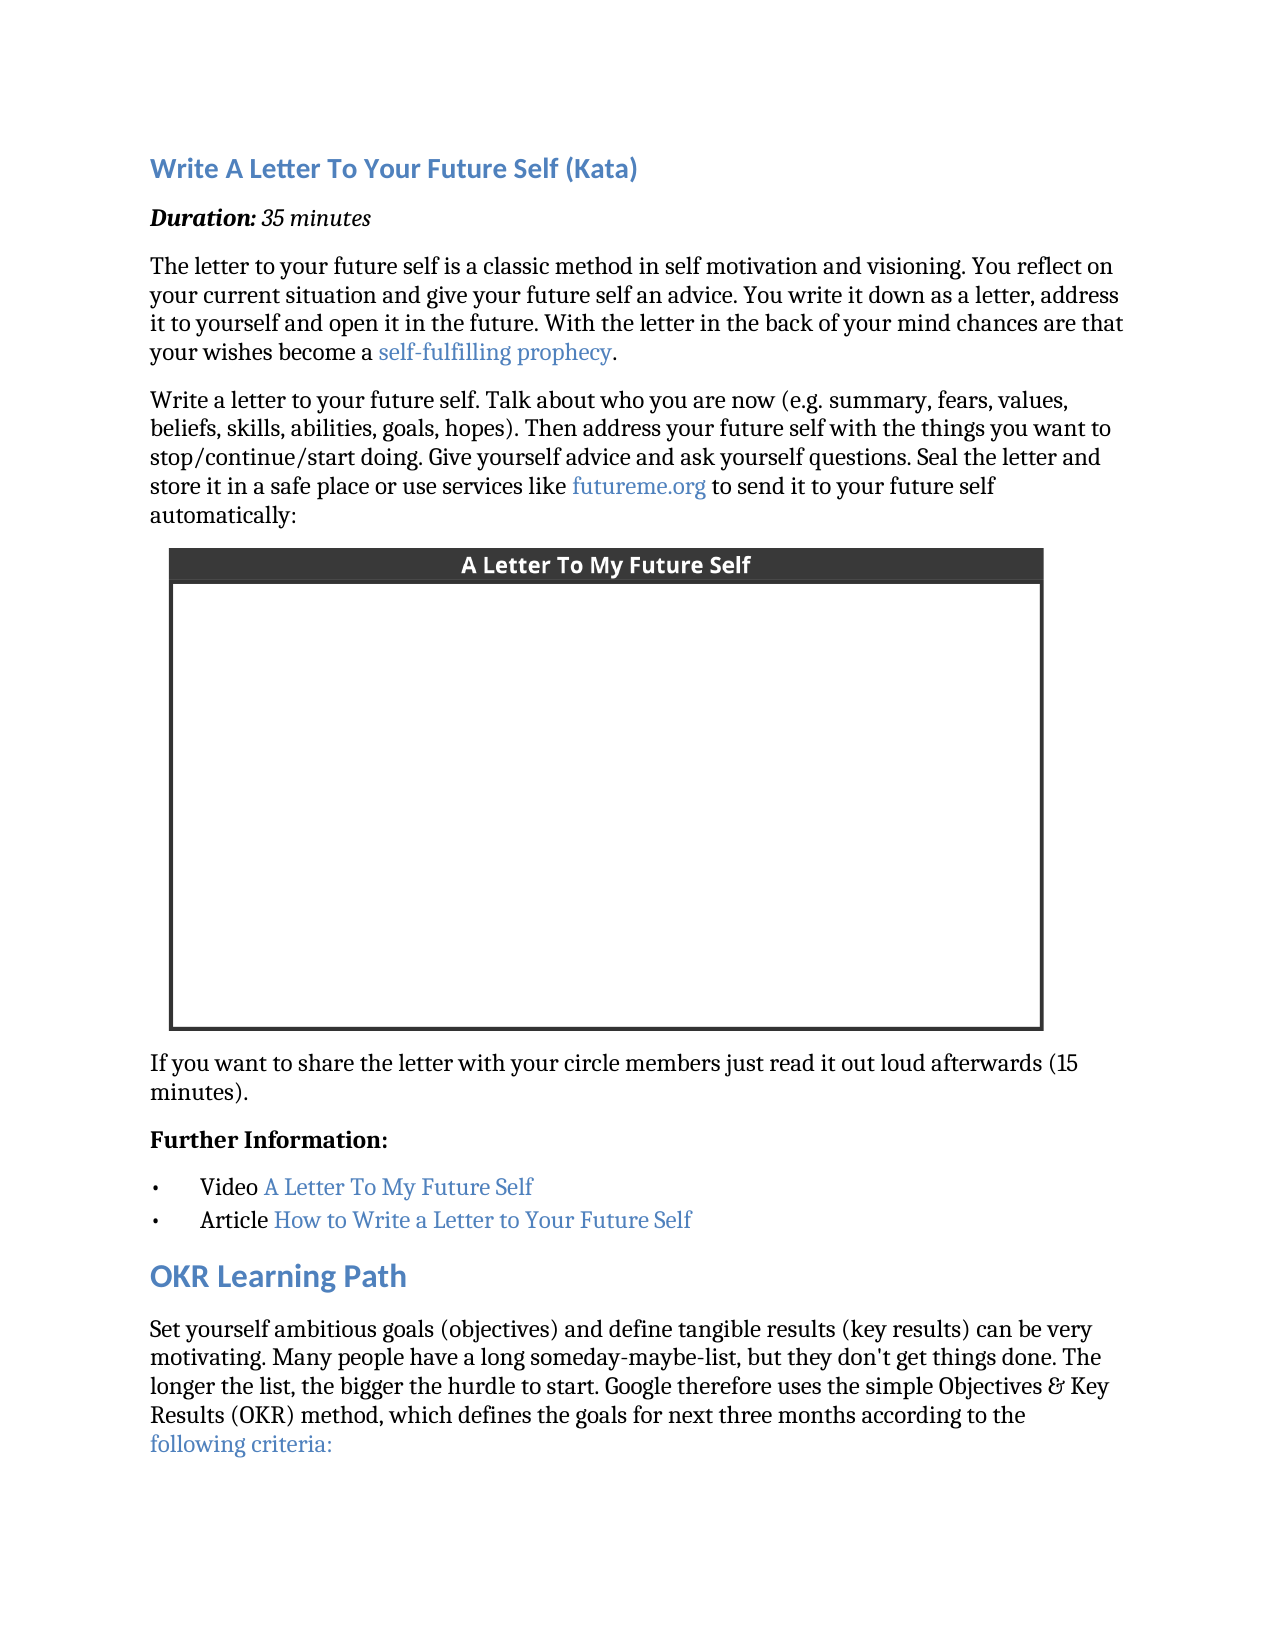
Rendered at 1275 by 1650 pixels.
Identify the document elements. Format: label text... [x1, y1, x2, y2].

subtitle OKR Learning Path [150, 1255, 1125, 1296]
text Further Information: [150, 1126, 1125, 1154]
text Write a letter to your future self. Talk about who you are now (e.g. summary, fears, values, beliefs, skills, abilities, goals, hopes). Then address your future self with the things you want to stop/continue/start doing. Give yourself advice and ask yourself questions. Seal the letter and store it in a safe place or use services like futureme.org to send it to your future self automatically: [150, 386, 1125, 529]
text Set yourself ambitious goals (objectives) and define tangible results (key results) can be very motivating. Many people have a long someday-maybe-list, but they don't get things done. The longer the list, the bigger the hurdle to start. Google therefore uses the simple Objectives & Key Results (OKR) method, which defines the goals for next three months according to the following criteria: [150, 1314, 1125, 1458]
text Duration: 35 minutes [150, 204, 1125, 233]
text The letter to your future self is a classic method in self motivation and visioning. You reflect on your current situation and give your future self an advice. You write it down as a letter, address it to yourself and open it in the future. With the letter in the back of your mind chances are that your wishes become a self-fulfilling prophecy. [150, 252, 1125, 367]
subtitle Write A Letter To Your Future Self (Kata) [150, 150, 1125, 186]
picture [168, 548, 1044, 1031]
list Article How to Write a Letter to Your Future Self [150, 1206, 1125, 1234]
list Video A Letter To My Future Self [150, 1173, 1125, 1202]
text If you want to share the letter with your circle members just read it out loud afterwards (15 minutes). [150, 1049, 1125, 1107]
